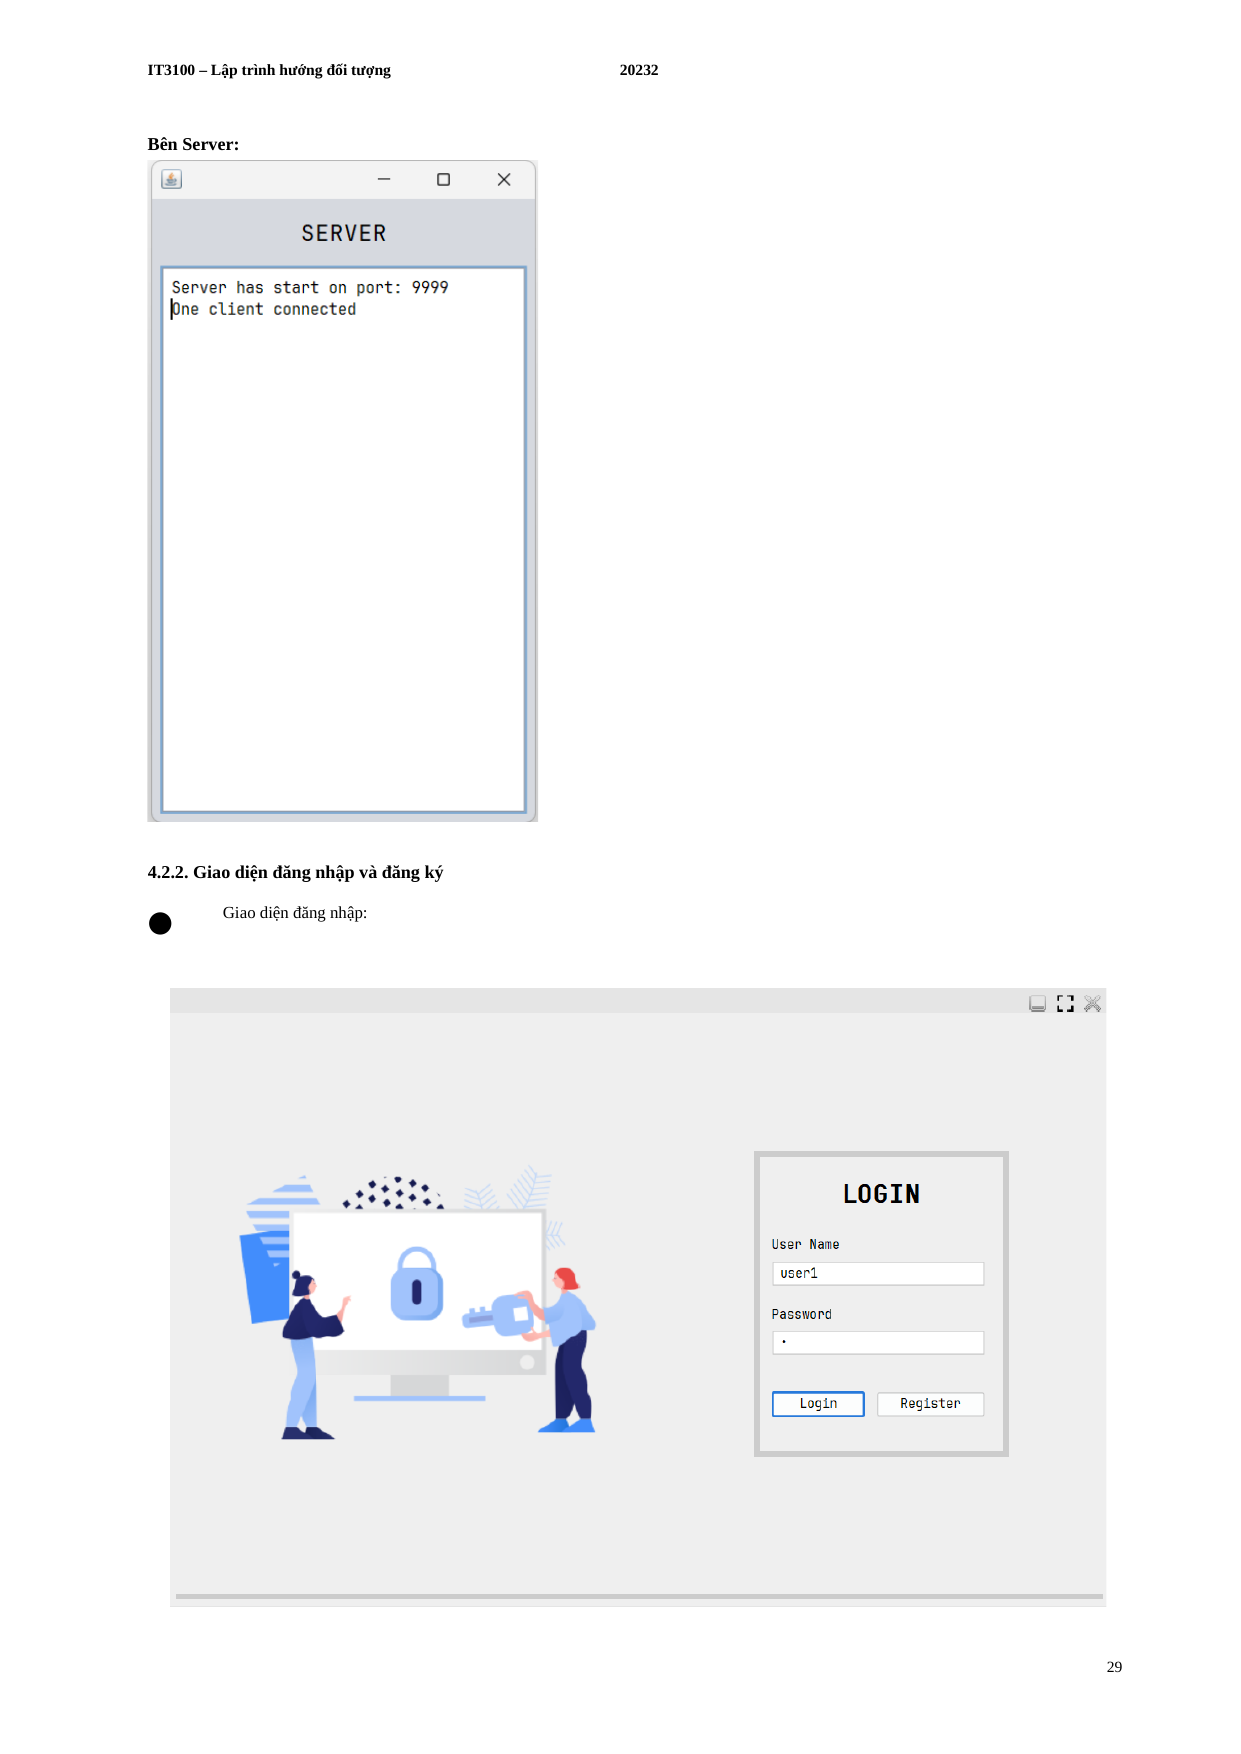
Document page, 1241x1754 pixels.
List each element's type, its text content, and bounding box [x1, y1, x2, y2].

picture [167, 986, 1107, 1608]
subtitle 4.2.2. Giao diện đăng nhập và đăng ký [148, 846, 1122, 882]
subtitle Bên Server: [147, 118, 1122, 154]
picture [147, 160, 539, 822]
list Giao diện đăng nhập: [147, 888, 1122, 948]
